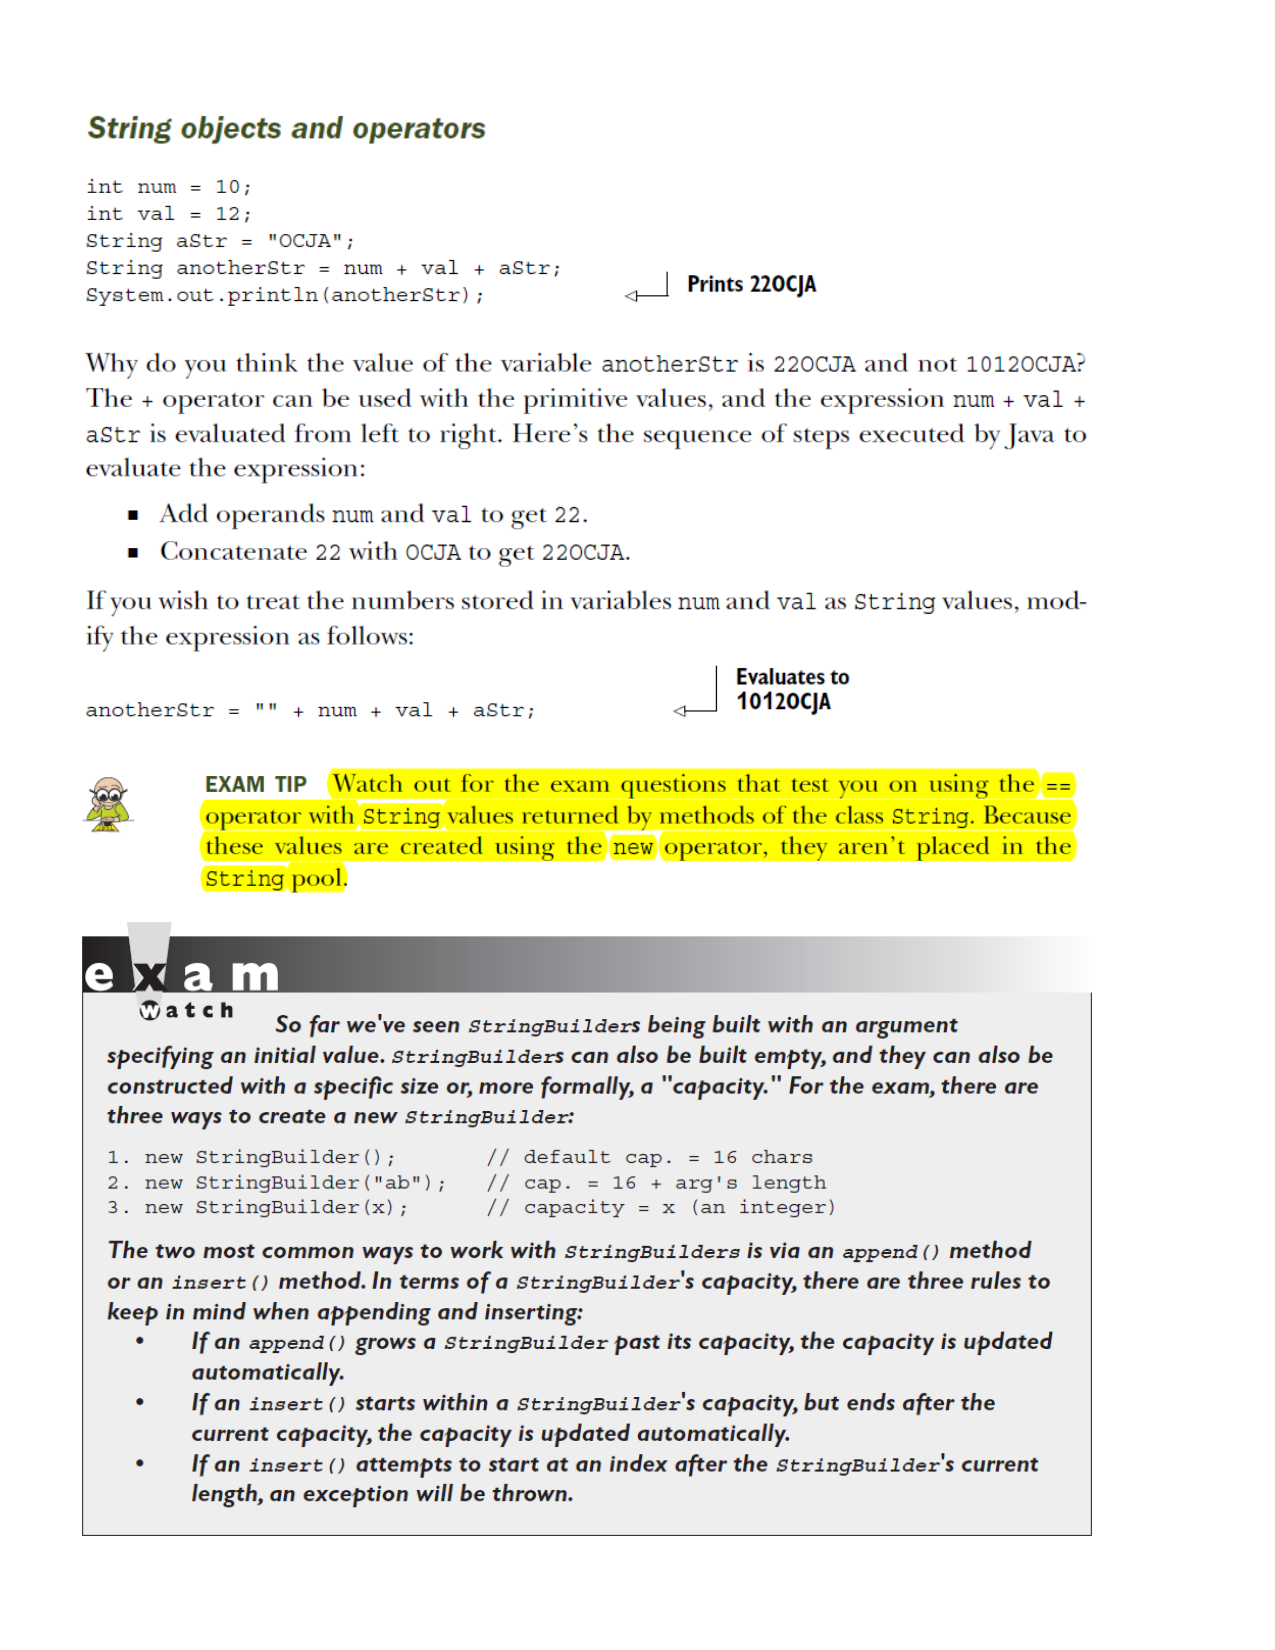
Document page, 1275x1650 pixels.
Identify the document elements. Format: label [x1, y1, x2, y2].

picture [75, 920, 1098, 1539]
picture [75, 107, 1200, 149]
picture [75, 173, 1108, 734]
picture [75, 758, 1081, 895]
